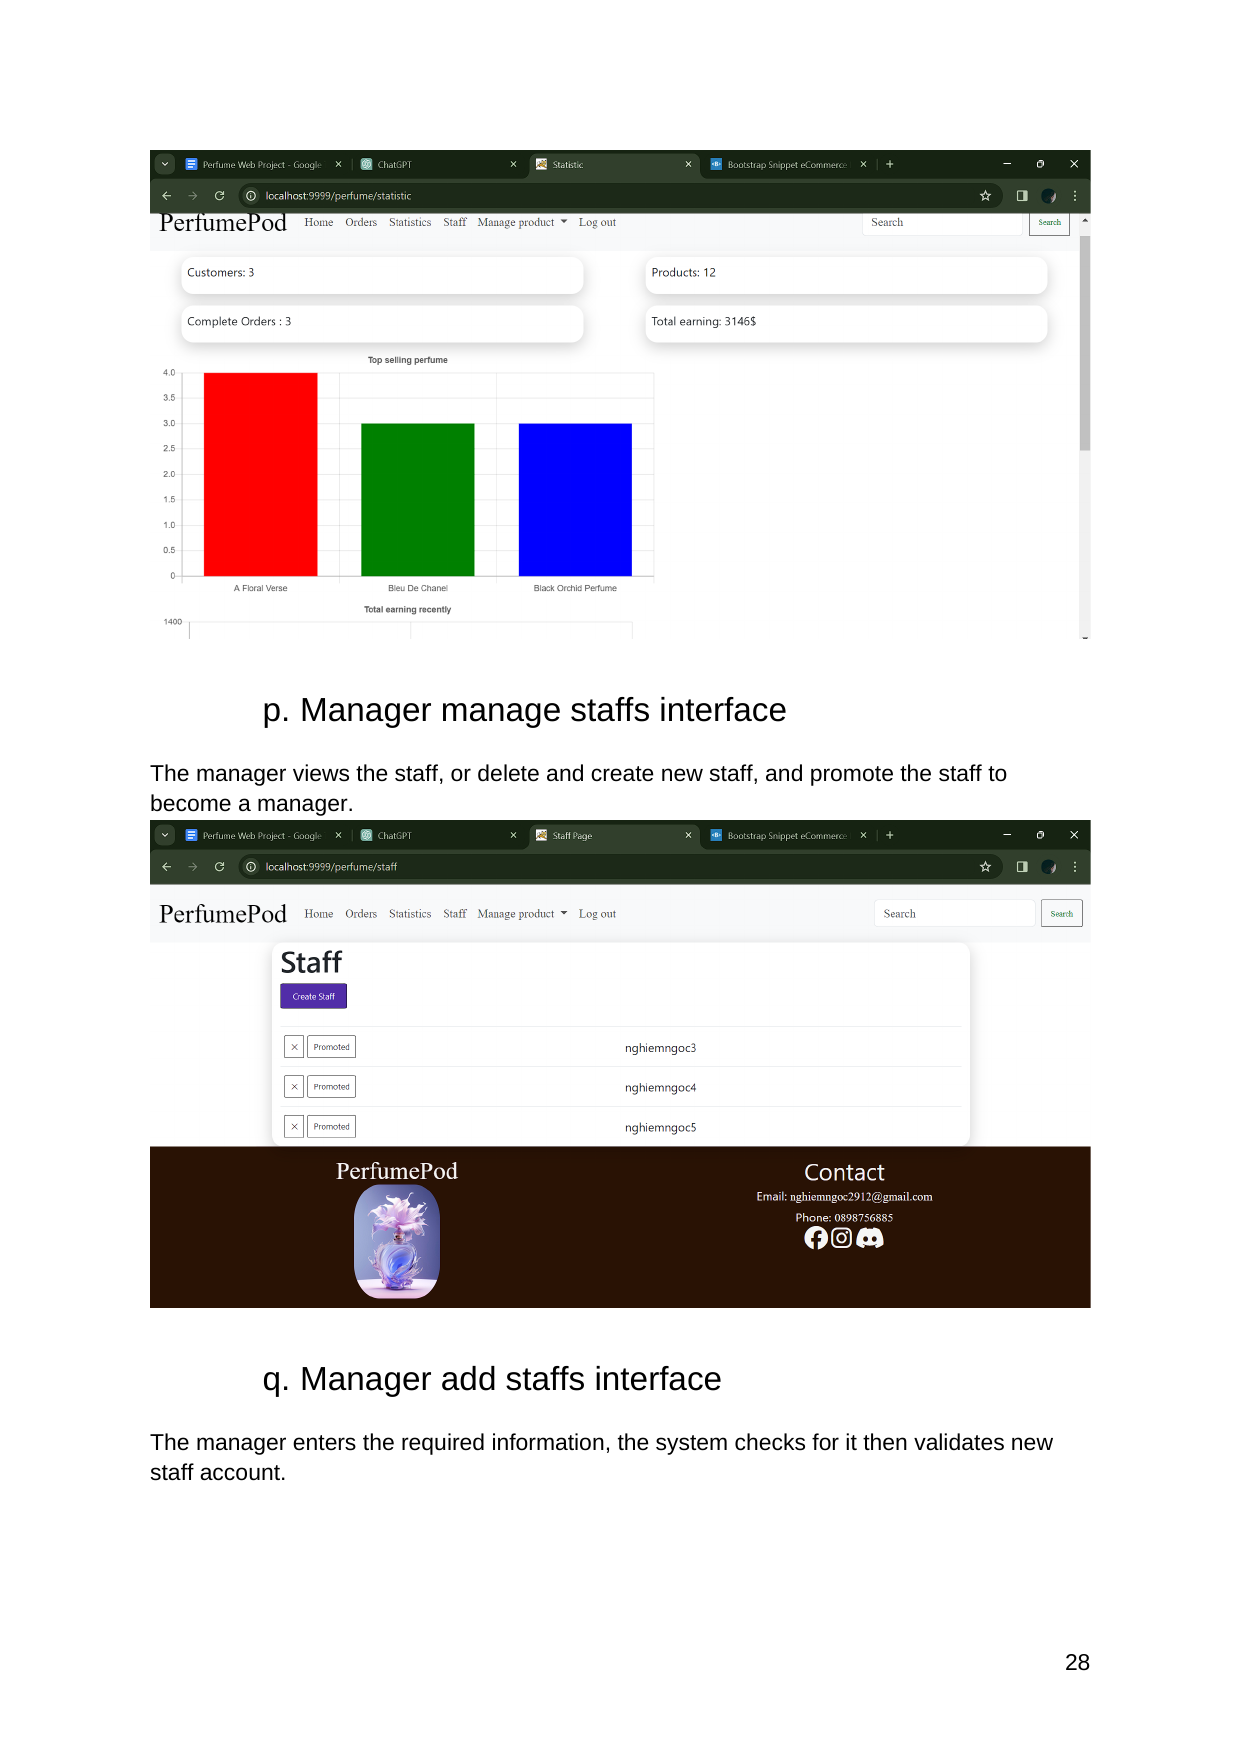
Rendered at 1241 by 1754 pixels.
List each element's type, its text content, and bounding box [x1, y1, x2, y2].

picture [150, 820, 1091, 1308]
subtitle Manager manage staffs interface [262, 690, 1090, 728]
picture [150, 150, 1091, 639]
text The manager enters the required information, the system checks for it then validates new staff account. [150, 1429, 1090, 1485]
text The manager views the staff, or delete and create new staff, and promote the staff to become a manager. [150, 760, 1090, 816]
subtitle Manager add staffs interface [262, 1358, 1090, 1397]
